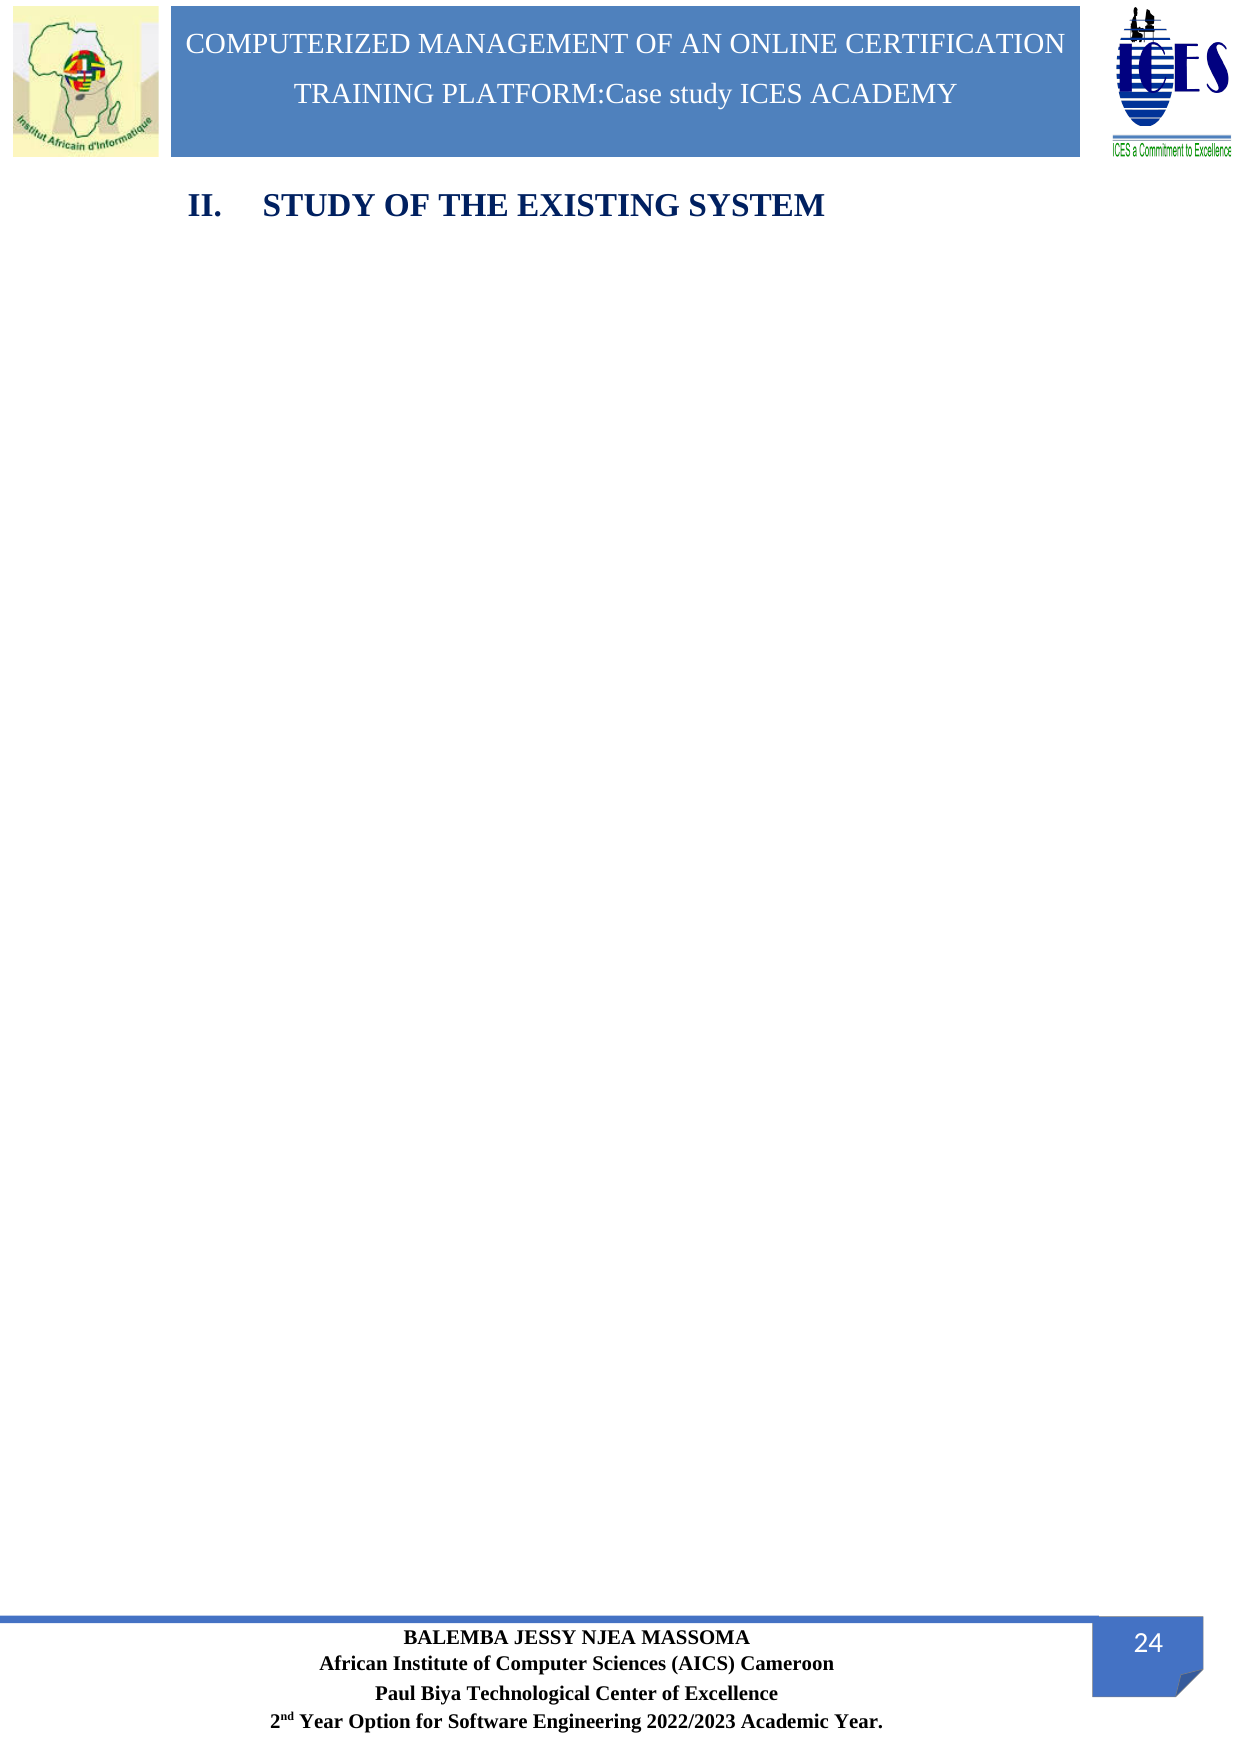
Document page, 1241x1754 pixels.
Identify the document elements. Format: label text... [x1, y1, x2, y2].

list STUDY OF THE EXISTING SYSTEM [187, 185, 1090, 223]
picture [1112, 6, 1232, 157]
picture [13, 6, 159, 157]
